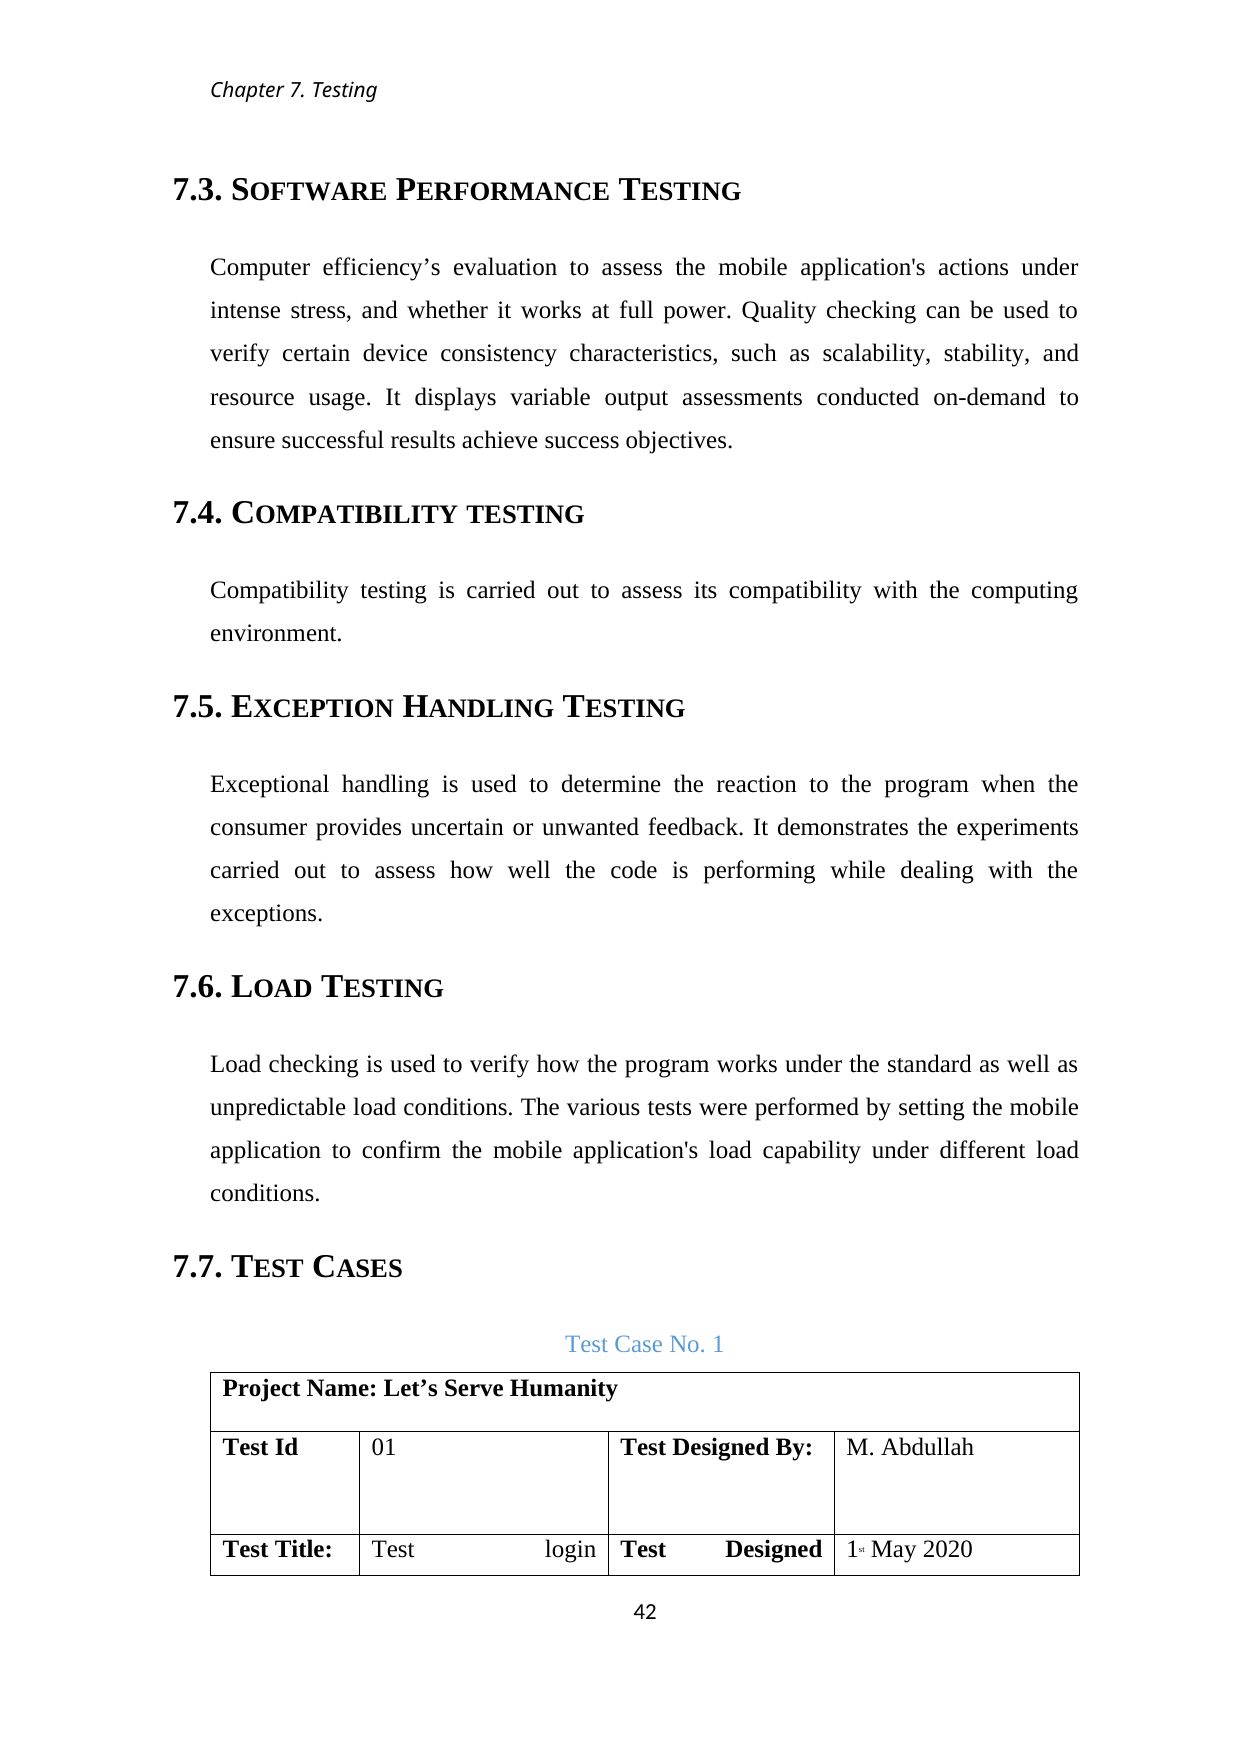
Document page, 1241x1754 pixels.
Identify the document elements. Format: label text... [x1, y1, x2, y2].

list Compatibility testing is carried out to assess its compatibility with the computing environment. [210, 575, 1080, 647]
subtitle 7.4. Compatibility testing [172, 493, 1089, 531]
subtitle 7.3. Software Performance Testing [172, 170, 1089, 208]
subtitle 7.5. Exception Handling Testing [172, 687, 1089, 725]
table_cell 1st May 2020 [835, 1535, 1079, 1575]
table_cell 01 [360, 1432, 608, 1533]
subtitle 7.7. Test Cases [172, 1247, 1089, 1285]
table_cell Test Id [211, 1432, 359, 1533]
table_header Project Name: Let’s Serve Humanity [211, 1373, 1079, 1431]
table_cell Test Title: [211, 1535, 359, 1575]
subtitle 7.6. Load Testing [172, 967, 1089, 1005]
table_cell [360, 1535, 608, 1575]
list Exceptional handling is used to determine the reaction to the program when the consumer provides uncertain or unwanted feedback. It demonstrates the experiments carried out to assess how well the code is performing while dealing with the exceptions. [210, 769, 1080, 927]
table_cell Test Designed Date: [609, 1535, 834, 1575]
table_cell Test Designed By: [609, 1432, 834, 1533]
text Test Case No. 1 [210, 1329, 1080, 1358]
list Computer efficiency’s evaluation to assess the mobile application's actions under intense stress, and whether it works at full power. Quality checking can be used to verify certain device consistency characteristics, such as scalability, stability, and resource usage. It displays variable output assessments conducted on-demand to ensure successful results achieve success objectives. [210, 252, 1080, 453]
list Load checking is used to verify how the program works under the standard as well as unpredictable load conditions. The various tests were performed by setting the mobile application to confirm the mobile application's load capability under different load conditions. [210, 1049, 1080, 1207]
table_cell M. Abdullah [835, 1432, 1079, 1533]
